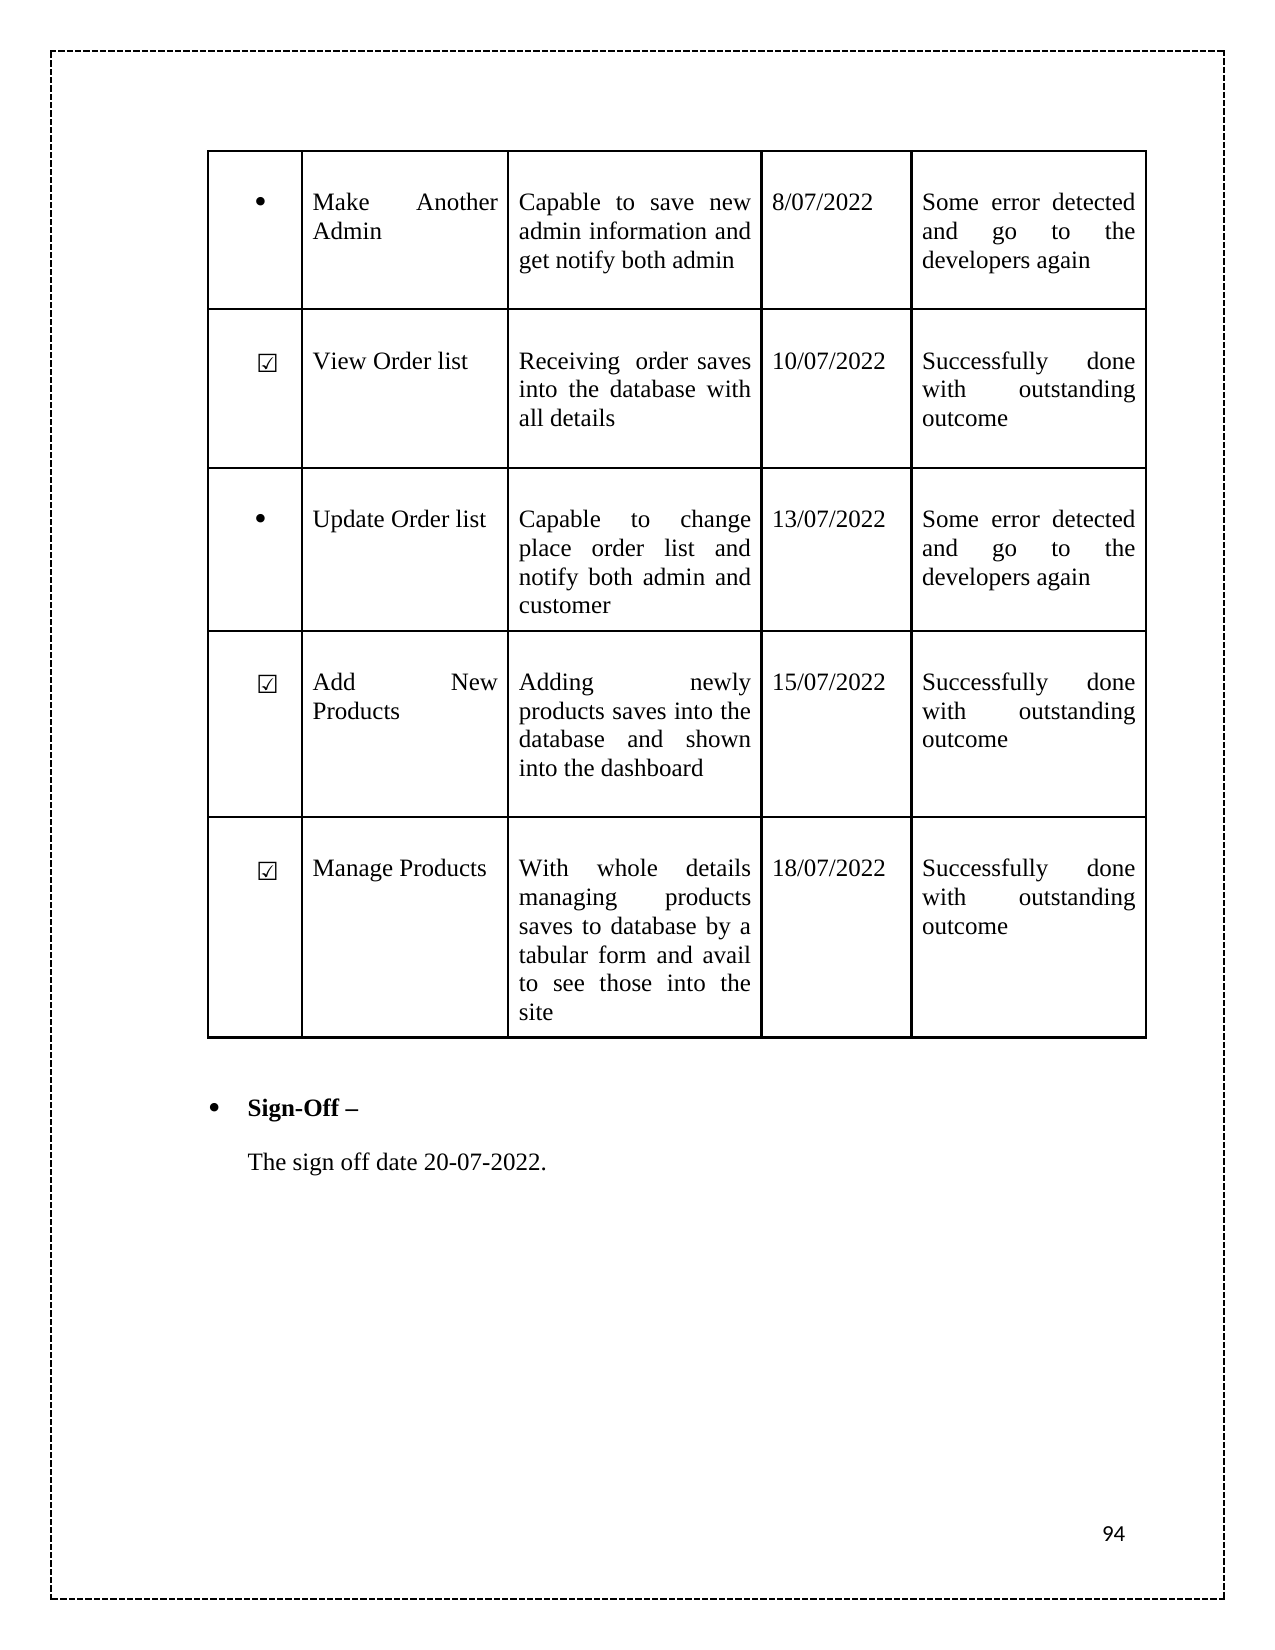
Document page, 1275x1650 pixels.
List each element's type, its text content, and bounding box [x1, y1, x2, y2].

table_cell 10/07/2022 [763, 310, 910, 467]
table_cell 18/07/2022 [763, 818, 910, 1036]
table_cell Successfully done with outstanding outcome [913, 632, 1145, 816]
table_cell 8/07/2022 [763, 152, 910, 308]
table_cell Add New Products [303, 632, 507, 816]
table_cell [209, 818, 301, 1036]
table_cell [913, 310, 1145, 467]
table_cell Make Another Admin [303, 152, 507, 308]
table_cell 15/07/2022 [763, 632, 910, 816]
list Sign-Off – [210, 1094, 1125, 1121]
table_cell [209, 152, 301, 308]
table_cell View Order list [303, 310, 507, 467]
table_cell [209, 310, 301, 467]
table_cell Manage Products [303, 818, 507, 1036]
table_cell Successfully done with outstanding outcome [913, 818, 1145, 1036]
table_cell Receiving order saves into the database with all details [509, 310, 760, 467]
text The sign off date 20-07-2022. [247, 1148, 1125, 1176]
table_cell With whole details managing products saves to database by a tabular form and avail to see those into the site [509, 818, 760, 1036]
table_cell Update Order list [303, 469, 507, 629]
table_cell [209, 469, 301, 629]
table_cell [209, 632, 301, 816]
table_cell 13/07/2022 [763, 469, 910, 629]
table_cell Capable to save new admin information and get notify both admin [509, 152, 760, 308]
table_cell Some error detected and go to the developers again [913, 469, 1145, 629]
table_cell Capable to change place order list and notify both admin and customer [509, 469, 760, 629]
table_cell Adding newly products saves into the database and shown into the dashboard [509, 632, 760, 816]
table_cell Some error detected and go to the developers again [913, 152, 1145, 308]
